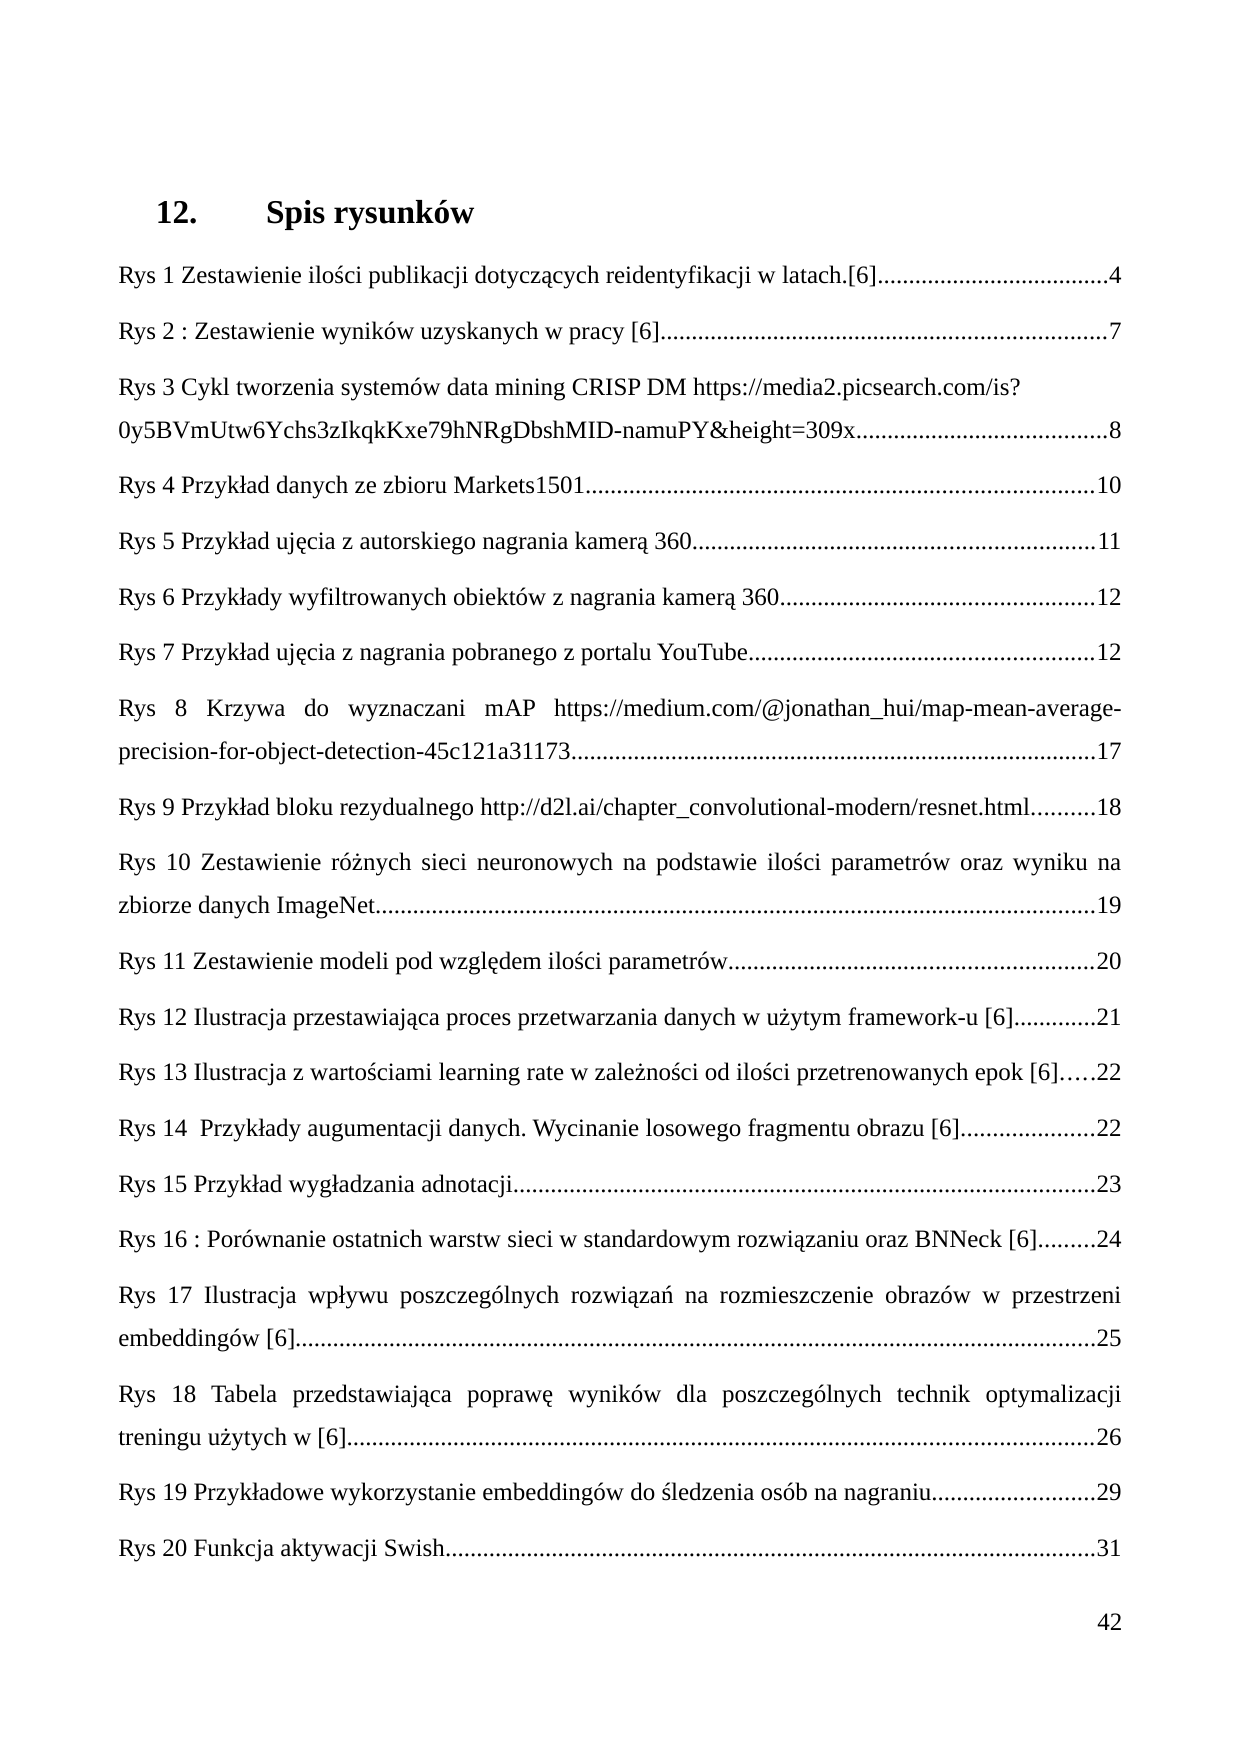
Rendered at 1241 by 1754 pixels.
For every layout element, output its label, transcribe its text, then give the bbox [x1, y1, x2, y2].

text Rys 15 Przykład wygładzania adnotacji 23 [118, 1169, 1122, 1197]
text Rys 9 Przykład bloku rezydualnego http://d2l.ai/chapter_convolutional-modern/resnet.html 18 [118, 792, 1122, 821]
subtitle Spis rysunków [156, 192, 1122, 231]
text Rys 14 Przykłady augumentacji danych. Wycinanie losowego fragmentu obrazu [6] 22 [118, 1113, 1122, 1142]
text Rys 12 Ilustracja przestawiająca proces przetwarzania danych w użytym framework-u [6] 21 [118, 1002, 1122, 1031]
text Rys 1 Zestawienie ilości publikacji dotyczących reidentyfikacji w latach.[6] 4 [118, 261, 1122, 289]
text Rys 7 Przykład ujęcia z nagrania pobranego z portalu YouTube 12 [118, 637, 1122, 666]
text Rys 8 Krzywa do wyznaczani mAP https://medium.com/@jonathan_hui/map-mean-average-precision-for-object-detection-45c121a31173 17 [118, 693, 1122, 765]
text Rys 10 Zestawienie różnych sieci neuronowych na podstawie ilości parametrów oraz wyniku na zbiorze danych ImageNet 19 [118, 847, 1122, 919]
text Rys 4 Przykład danych ze zbioru Markets1501 10 [118, 471, 1122, 499]
text Rys 11 Zestawienie modeli pod względem ilości parametrów 20 [118, 946, 1122, 975]
text Rys 13 Ilustracja z wartościami learning rate w zależności od ilości przetrenowanych epok [6] 22 [118, 1057, 1122, 1086]
text Rys 5 Przykład ujęcia z autorskiego nagrania kamerą 360 11 [118, 526, 1122, 555]
text Rys 6 Przykłady wyfiltrowanych obiektów z nagrania kamerą 360 12 [118, 582, 1122, 611]
text Rys 18 Tabela przedstawiająca poprawę wyników dla poszczególnych technik optymalizacji treningu użytych w [6] 26 [118, 1379, 1122, 1451]
text Rys 20 Funkcja aktywacji Swish 31 [118, 1533, 1122, 1562]
text Rys 17 Ilustracja wpływu poszczególnych rozwiązań na rozmieszczenie obrazów w przestrzeni embeddingów [6] 25 [118, 1280, 1122, 1352]
text Rys 16 : Porównanie ostatnich warstw sieci w standardowym rozwiązaniu oraz BNNeck [6] 24 [118, 1224, 1122, 1253]
text Rys 3 Cykl tworzenia systemów data mining CRISP DM https://media2.picsearch.com/is?0y5BVmUtw6Ychs3zIkqkKxe79hNRgDbshMID-namuPY&height=309x 8 [118, 372, 1122, 444]
text Rys 2 : Zestawienie wyników uzyskanych w pracy [6] 7 [118, 316, 1122, 345]
text Rys 19 Przykładowe wykorzystanie embeddingów do śledzenia osób na nagraniu 29 [118, 1477, 1122, 1506]
